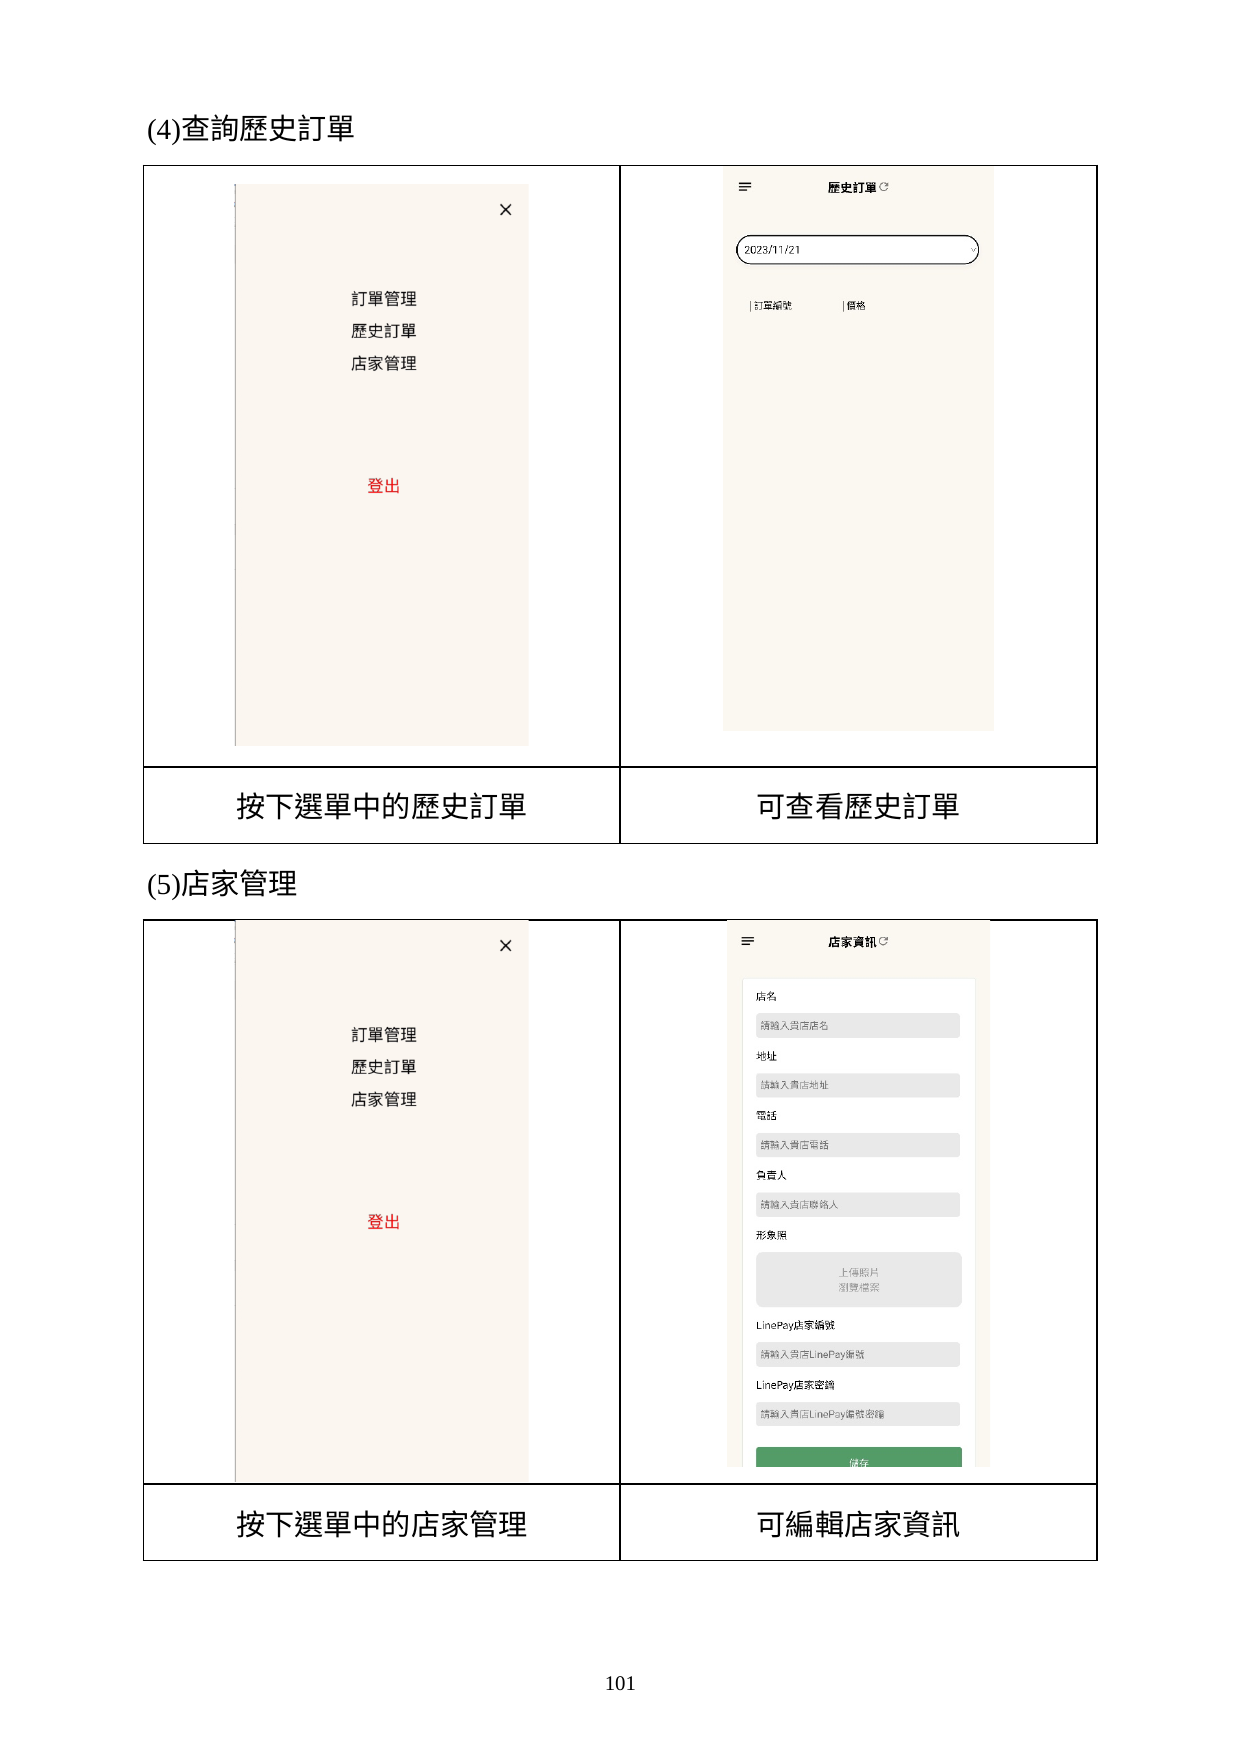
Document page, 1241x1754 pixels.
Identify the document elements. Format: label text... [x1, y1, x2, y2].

table_cell 按下選單中的歷史訂單 [144, 768, 619, 843]
text (4)查詢歷史訂單 [139, 89, 1152, 164]
table_cell 按下選單中的店家管理 [144, 1485, 619, 1560]
text (5)店家管理 [139, 844, 1152, 919]
table_header [144, 921, 619, 1483]
table_header [621, 921, 1096, 1483]
table_cell 可編輯店家資訊 [621, 1485, 1096, 1560]
table_cell 可查看歷史訂單 [621, 768, 1096, 843]
picture [234, 920, 529, 1482]
picture [234, 184, 529, 746]
table_header [144, 166, 619, 766]
table_header [621, 166, 1096, 766]
picture [727, 920, 990, 1467]
picture [723, 166, 994, 731]
